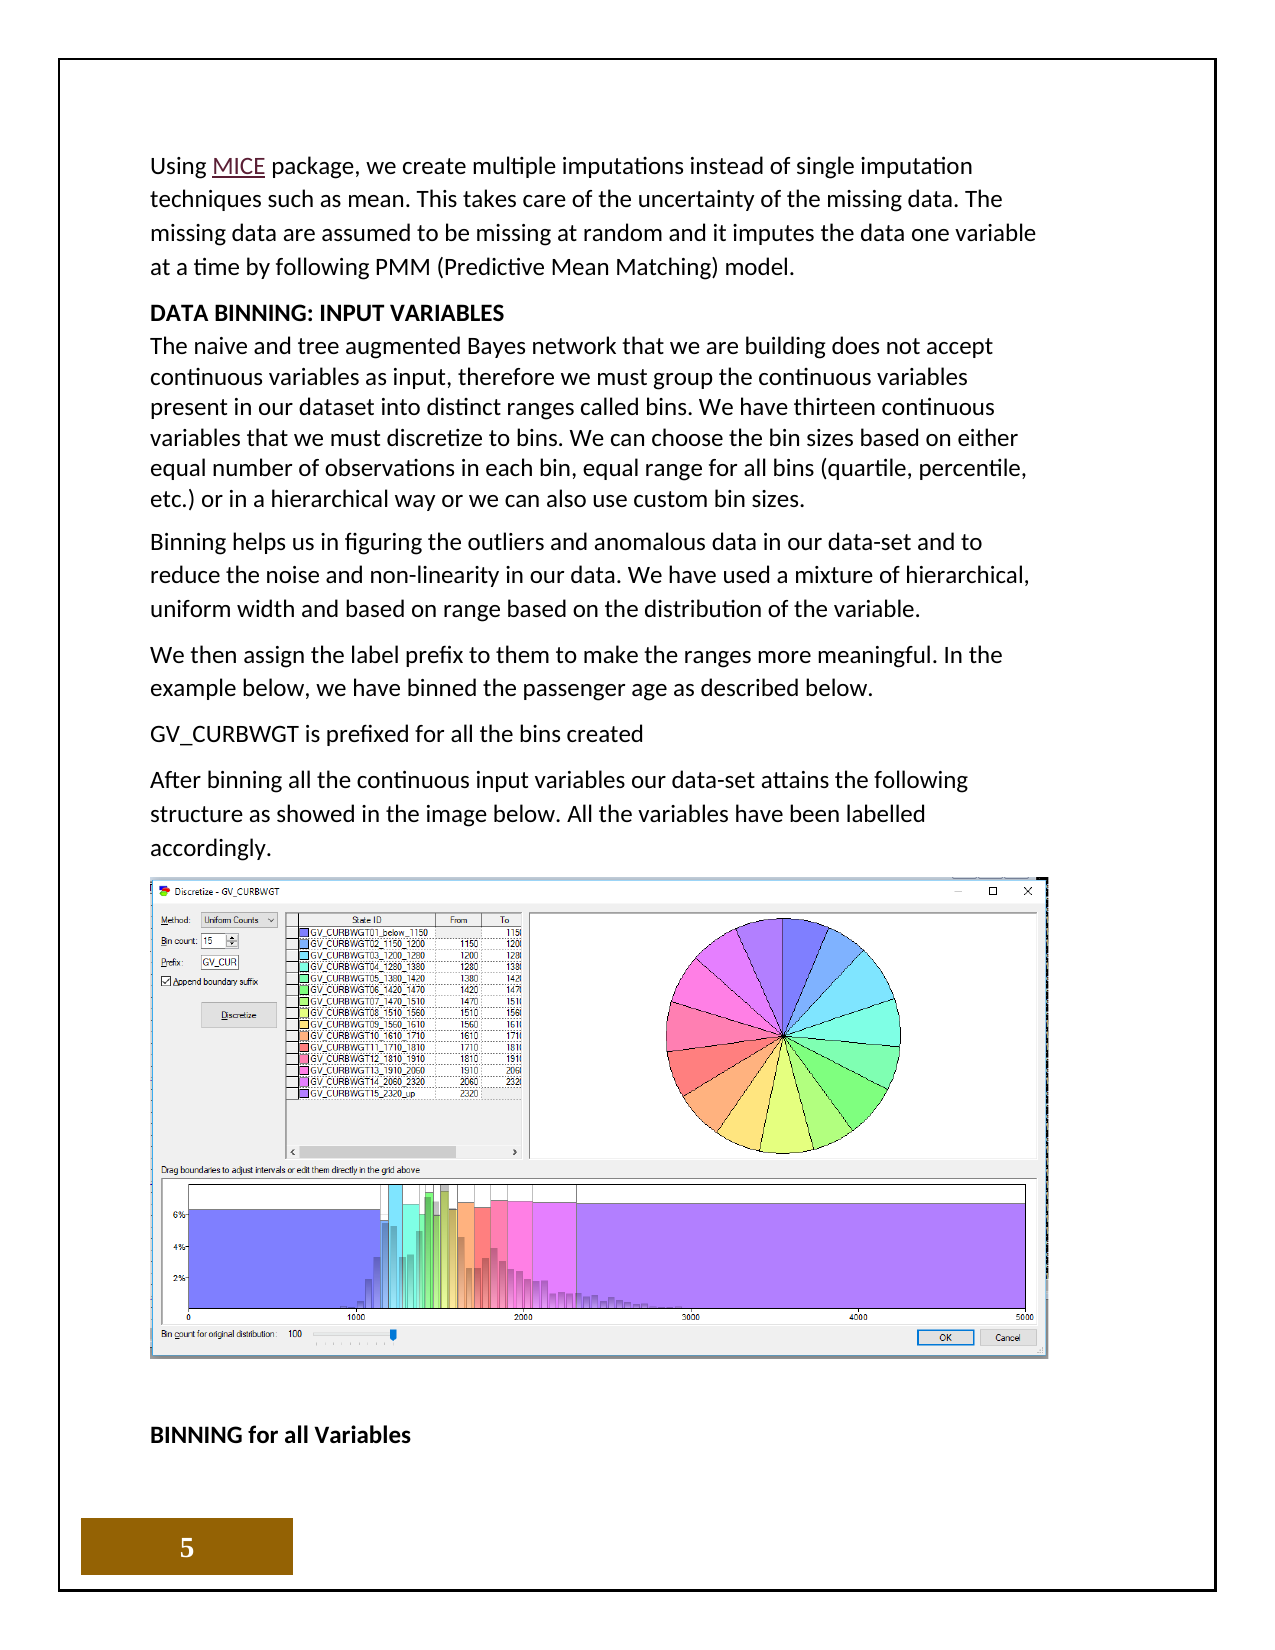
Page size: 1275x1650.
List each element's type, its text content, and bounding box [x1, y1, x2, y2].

text Binning helps us in figuring the outliers and anomalous data in our data-set and to reduce the noise and non-linearity in our data. We have used a mixture of hierarchical, uniform width and based on range based on the distribution of the variable. [150, 526, 1048, 623]
text GV_CURBWGT is prefixed for all the bins created [150, 718, 1048, 749]
picture [150, 877, 1049, 1359]
text BINNING for all Variables [150, 1419, 1048, 1450]
text The naive and tree augmented Bayes network that we are building does not accept continuous variables as input, therefore we must group the continuous variables present in our dataset into distinct ranges called bins. We have thirteen continuous variables that we must discretize to bins. We can choose the bin sizes based on either equal number of observations in each bin, equal range for all bins (quartile, percentile, etc.) or in a hierarchical way or we can also use custom bin sizes. [150, 330, 1048, 513]
text We then assign the label prefix to them to make the ranges more meaningful. In the example below, we have binned the passenger age as described below. [150, 639, 1048, 703]
text After binning all the continuous input variables our data-set attains the following structure as showed in the image below. All the variables have been labelled accordingly. [150, 764, 1048, 862]
text Using MICE package, we create multiple imputations instead of single imputation techniques such as mean. This takes care of the uncertainty of the missing data. The missing data are assumed to be missing at random and it imputes the data one variable at a time by following PMM (Predictive Mean Matching) model. [150, 150, 1048, 281]
text DATA BINNING: INPUT VARIABLES [150, 297, 1048, 327]
